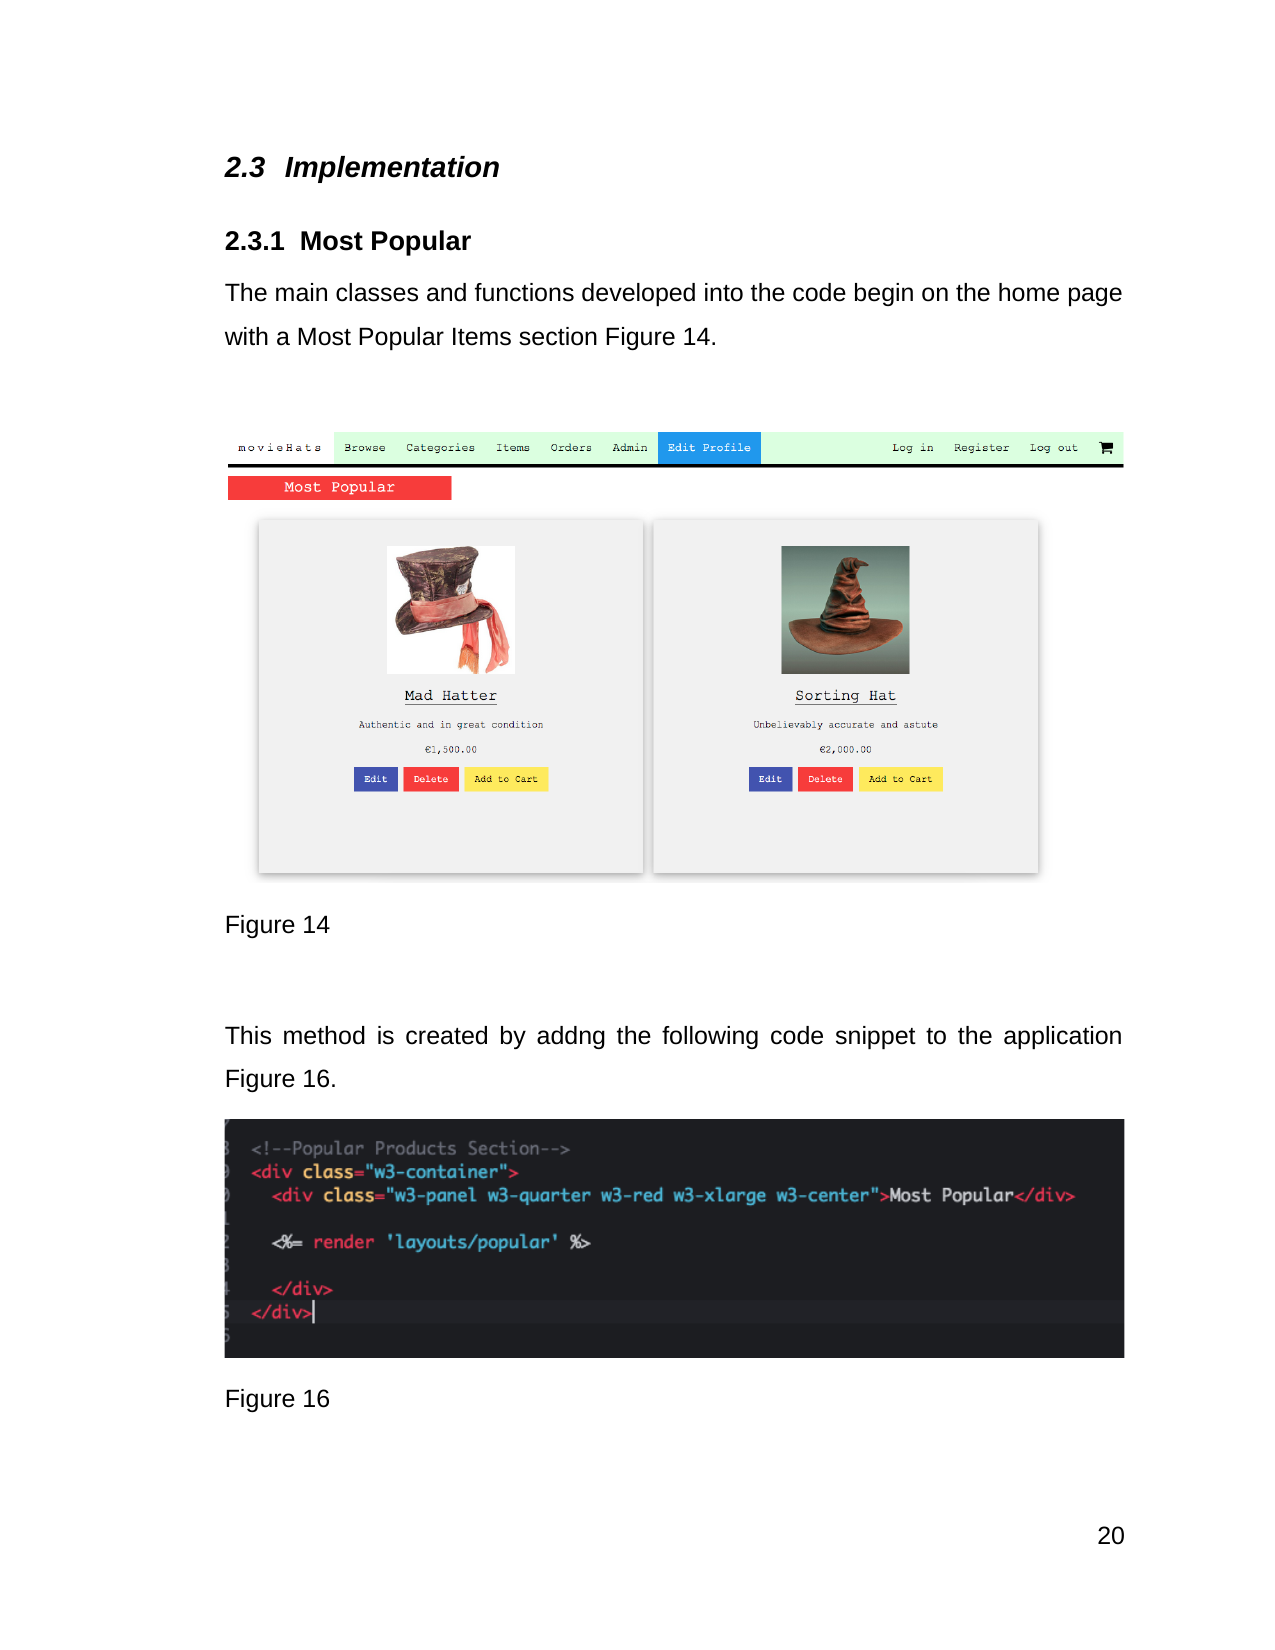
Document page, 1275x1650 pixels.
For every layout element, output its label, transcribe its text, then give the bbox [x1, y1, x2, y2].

text This method is created by addng the following code snippet to the application Figure 16. [224, 1021, 1125, 1093]
text The main classes and functions developed into the code begin on the home page with a Most Popular Items section Figure 14. [224, 278, 1125, 350]
subtitle Most Popular [224, 225, 1125, 257]
picture [224, 1119, 1125, 1358]
subtitle Implementation [224, 150, 1125, 183]
picture [224, 432, 1125, 883]
text Figure 14 [224, 910, 1125, 938]
text Figure 16 [224, 1384, 1125, 1413]
